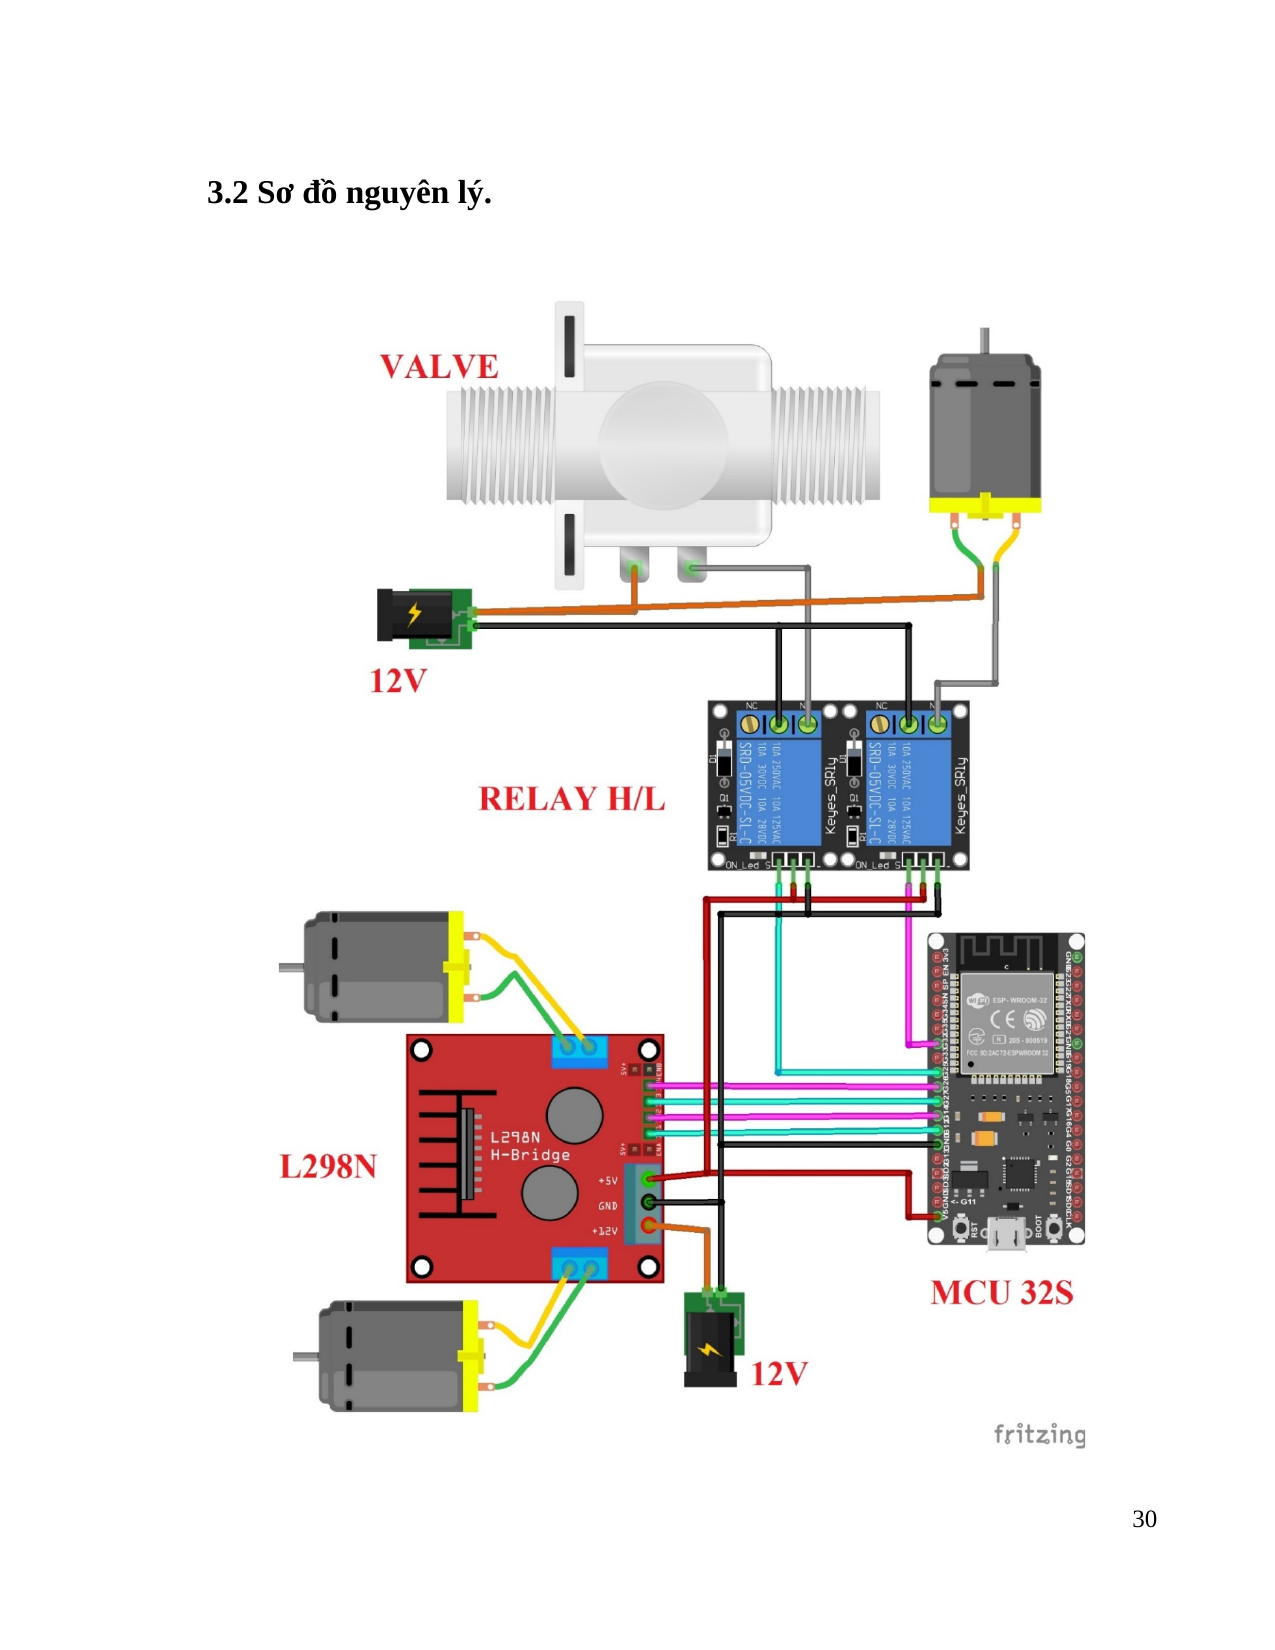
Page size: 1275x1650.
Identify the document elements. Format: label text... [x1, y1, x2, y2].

text 3.2 Sơ đồ nguyên lý. [207, 173, 1157, 211]
picture [278, 294, 1085, 1449]
